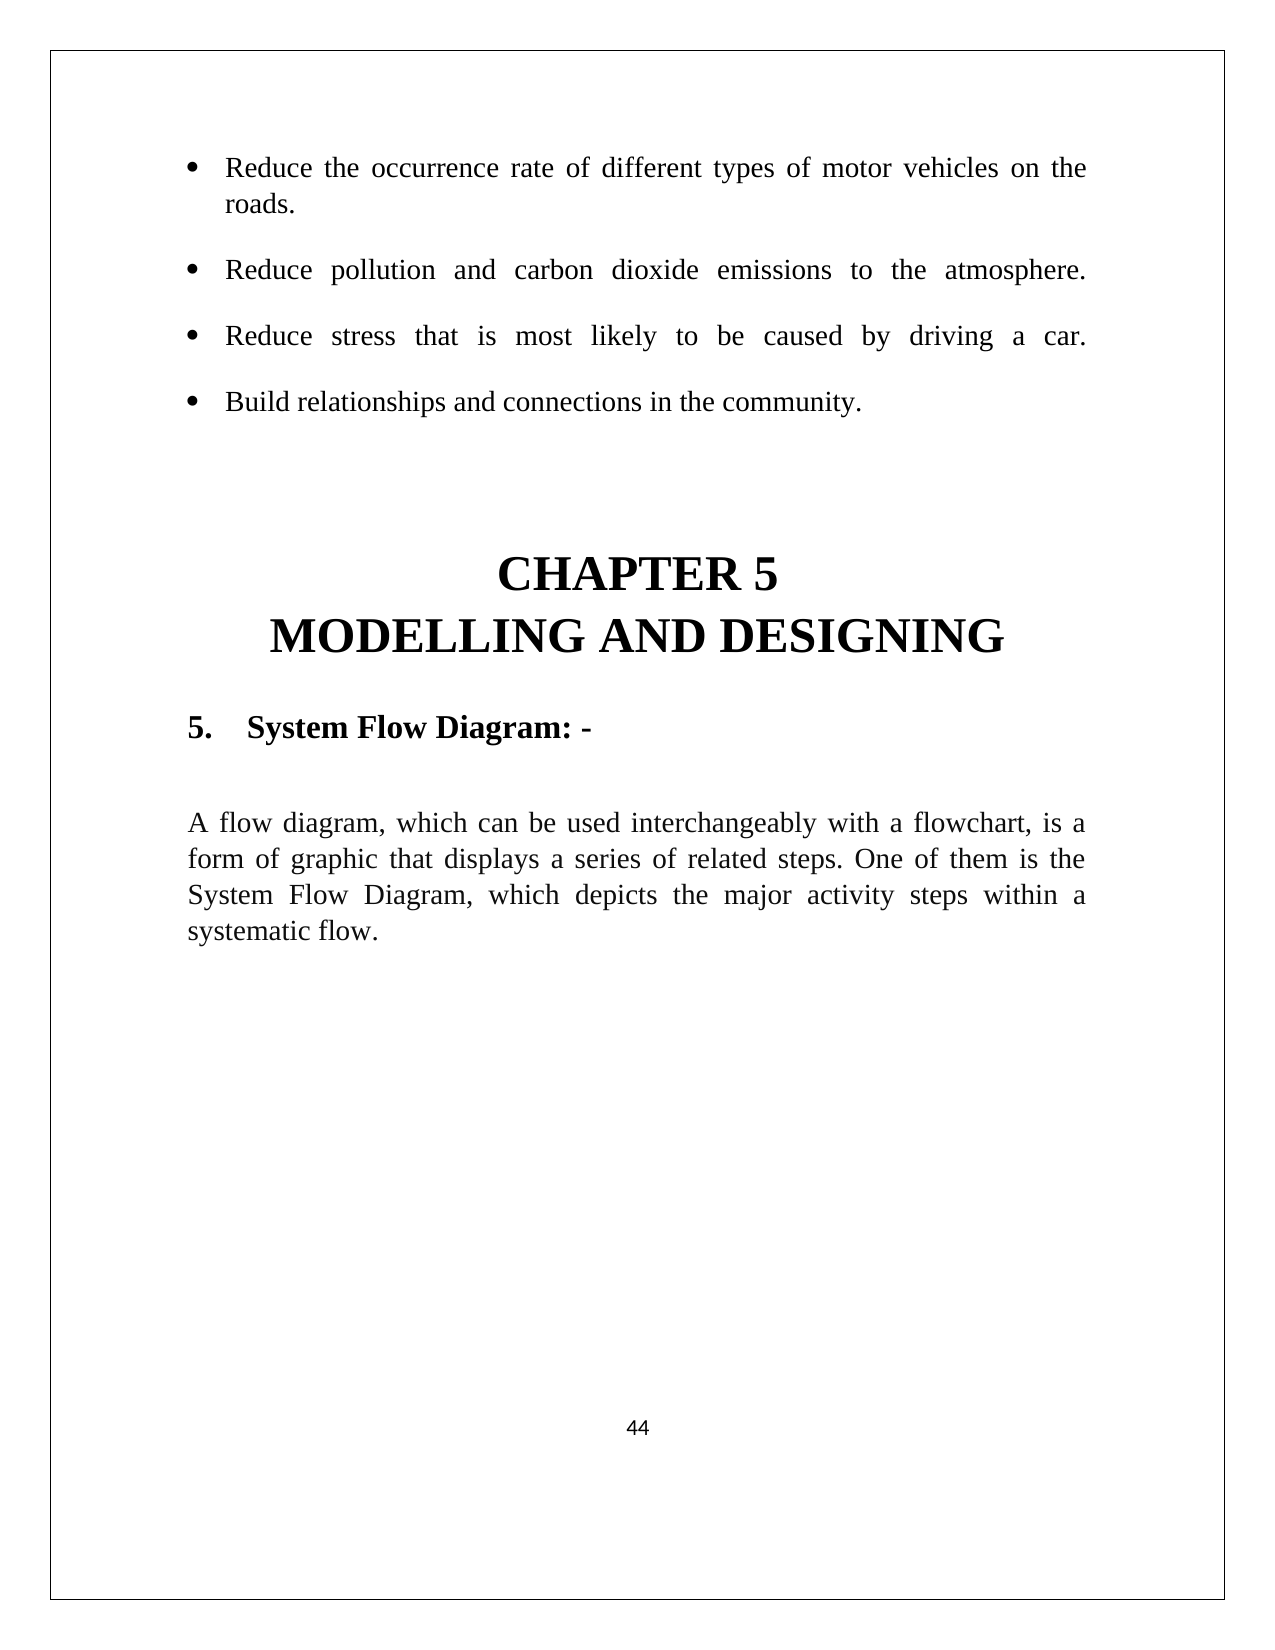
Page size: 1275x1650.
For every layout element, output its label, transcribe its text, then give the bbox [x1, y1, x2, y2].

text A flow diagram, which can be used interchangeably with a flowchart, is a form of graphic that displays a series of related steps. One of them is the System Flow Diagram, which depicts the major activity steps within a systematic flow. [187, 832, 1087, 947]
list Reduce pollution and carbon dioxide emissions to the atmosphere. [187, 252, 1087, 316]
subtitle System Flow Diagram: - [187, 707, 1087, 746]
list Reduce stress that is most likely to be caused by driving a car. [187, 318, 1087, 382]
list Reduce the occurrence rate of different types of motor vehicles on the roads. [187, 150, 1087, 250]
list Build relationships and connections in the community. [187, 384, 1087, 418]
text MODELLING AND DESIGNING [187, 605, 1087, 663]
text CHAPTER 5 [187, 543, 1087, 601]
